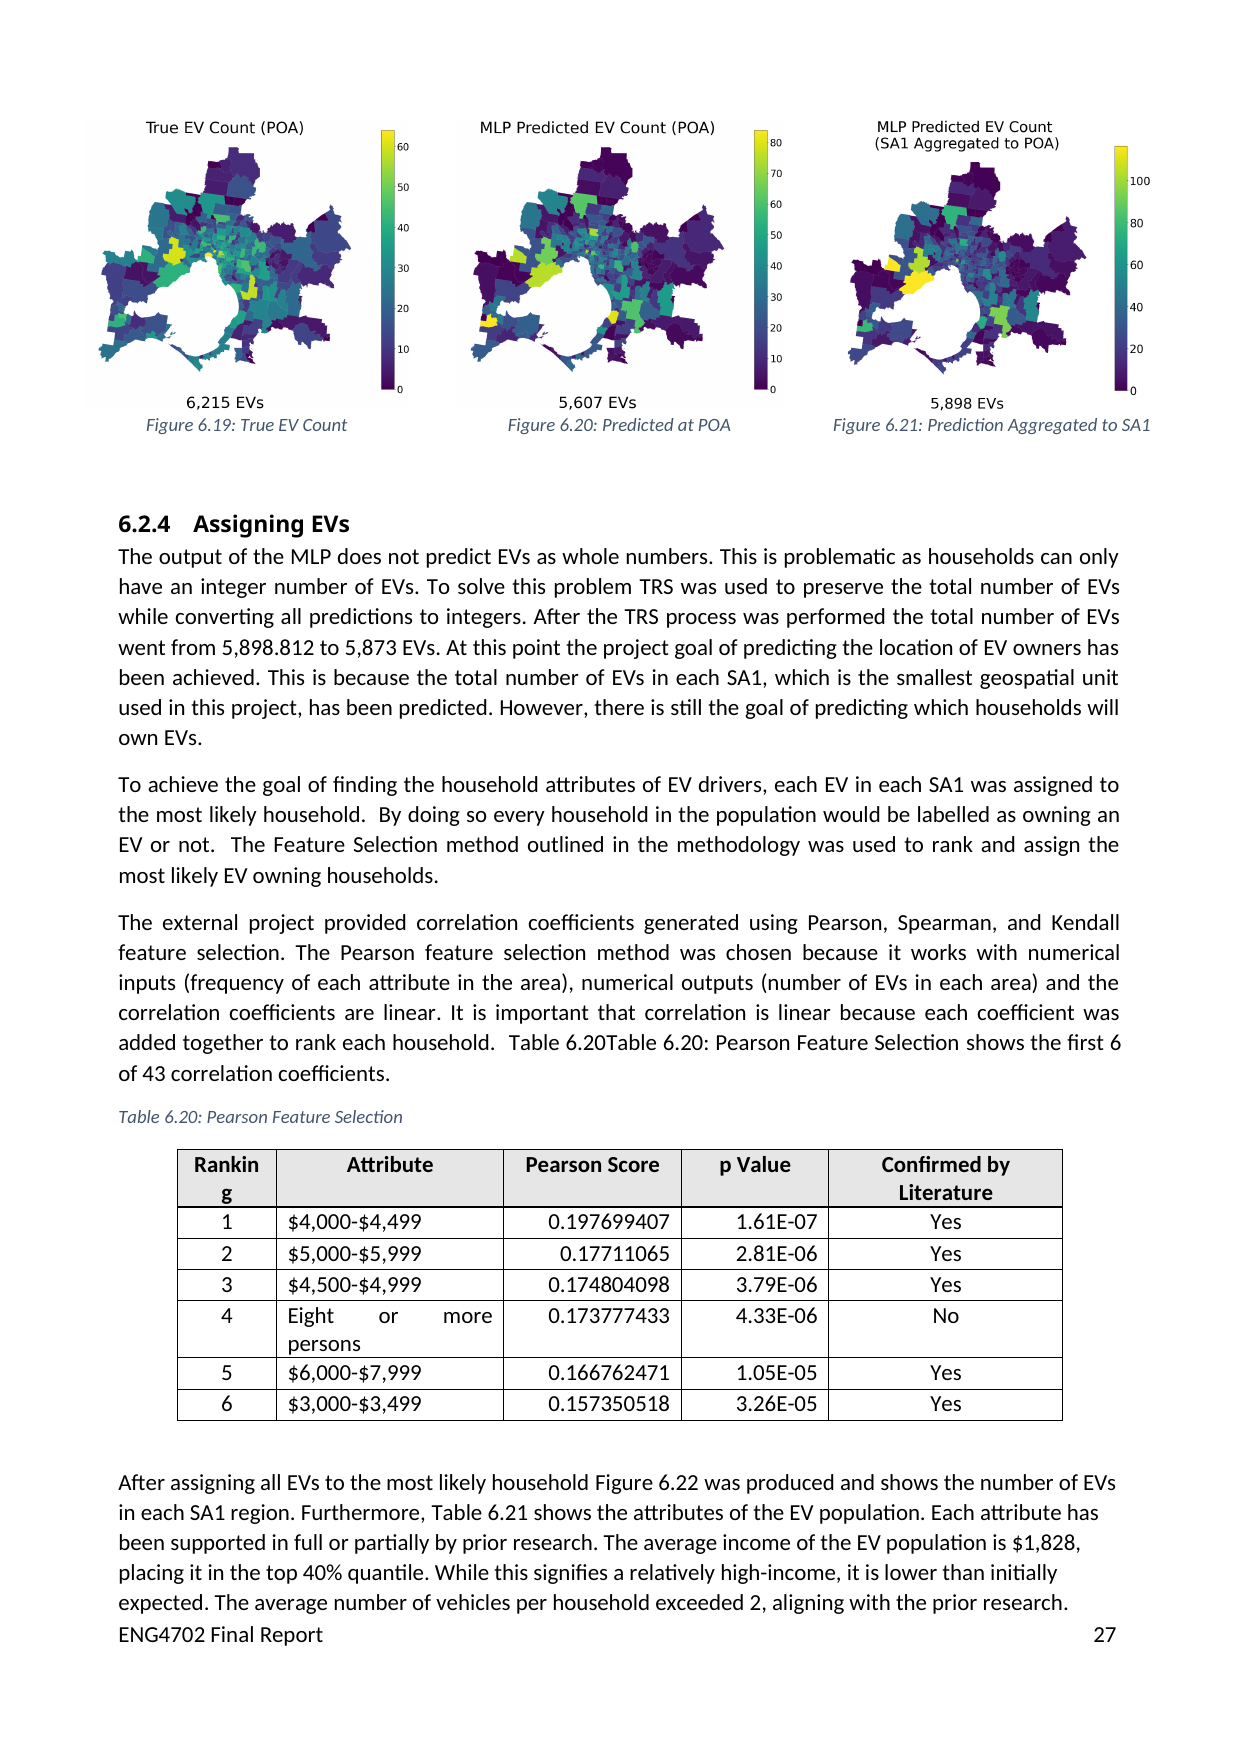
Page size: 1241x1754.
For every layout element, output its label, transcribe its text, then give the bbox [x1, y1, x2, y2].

table_header p Value [682, 1150, 828, 1206]
table_cell 0.173777433 [504, 1301, 681, 1357]
table_cell 2.81E-06 [682, 1239, 828, 1269]
table_cell 0.197699407 [504, 1208, 681, 1238]
subtitle Assigning EVs [118, 508, 1122, 539]
text The output of the MLP does not predict EVs as whole numbers. This is problematic as households can only have an integer number of EVs. To solve this problem TRS was used to preserve the total number of EVs while converting all predictions to integers. After the TRS process was performed the total number of EVs went from 5,898.812 to 5,873 EVs. At this point the project goal of predicting the location of EV owners has been achieved. This is because the total number of EVs in each SA1, which is the smallest geospatial unit used in this project, has been predicted. However, there is still the goal of predicting which households will own EVs. [118, 542, 1122, 751]
table_cell 3 [178, 1270, 276, 1300]
table_cell Eight or more persons [277, 1301, 503, 1357]
picture [83, 118, 412, 414]
table_cell $3,000-$3,499 [277, 1390, 503, 1420]
table_cell 1.61E-07 [682, 1208, 828, 1238]
table_cell 0.157350518 [504, 1390, 681, 1420]
table_cell Yes [829, 1239, 1062, 1269]
table_cell Yes [829, 1390, 1062, 1420]
table_cell $6,000-$7,999 [277, 1358, 503, 1388]
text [118, 1468, 1122, 1616]
table_header Pearson Score [504, 1150, 681, 1206]
table_cell 6 [178, 1390, 276, 1420]
table_cell $4,000-$4,499 [277, 1208, 503, 1238]
table_cell 4.33E-06 [682, 1301, 828, 1357]
table_cell 0.17711065 [504, 1239, 681, 1269]
table_cell 2 [178, 1239, 276, 1269]
picture [456, 118, 785, 414]
table_cell 1.05E-05 [682, 1358, 828, 1388]
table_cell $4,500-$4,999 [277, 1270, 503, 1300]
table_cell $5,000-$5,999 [277, 1239, 503, 1269]
table_cell 3.26E-05 [682, 1390, 828, 1420]
table_cell 5 [178, 1358, 276, 1388]
table_cell 0.166762471 [504, 1358, 681, 1388]
table_cell Yes [829, 1270, 1062, 1300]
table_header Attribute [277, 1150, 503, 1206]
table_cell Yes [829, 1208, 1062, 1238]
table_cell 1 [178, 1208, 276, 1238]
table_cell 3.79E-06 [682, 1270, 828, 1300]
table_header Confirmed by Literature [829, 1150, 1062, 1206]
table_cell No [829, 1301, 1062, 1357]
picture [833, 118, 1153, 414]
table_header Ranking [178, 1150, 276, 1206]
text To achieve the goal of finding the household attributes of EV drivers, each EV in each SA1 was assigned to the most likely household. By doing so every household in the population would be labelled as owning an EV or not. The Feature Selection method outlined in the methodology was used to rank and assign the most likely EV owning households. [118, 770, 1122, 889]
table_cell Yes [829, 1358, 1062, 1388]
table_cell 4 [178, 1301, 276, 1357]
table_cell 0.174804098 [504, 1270, 681, 1300]
